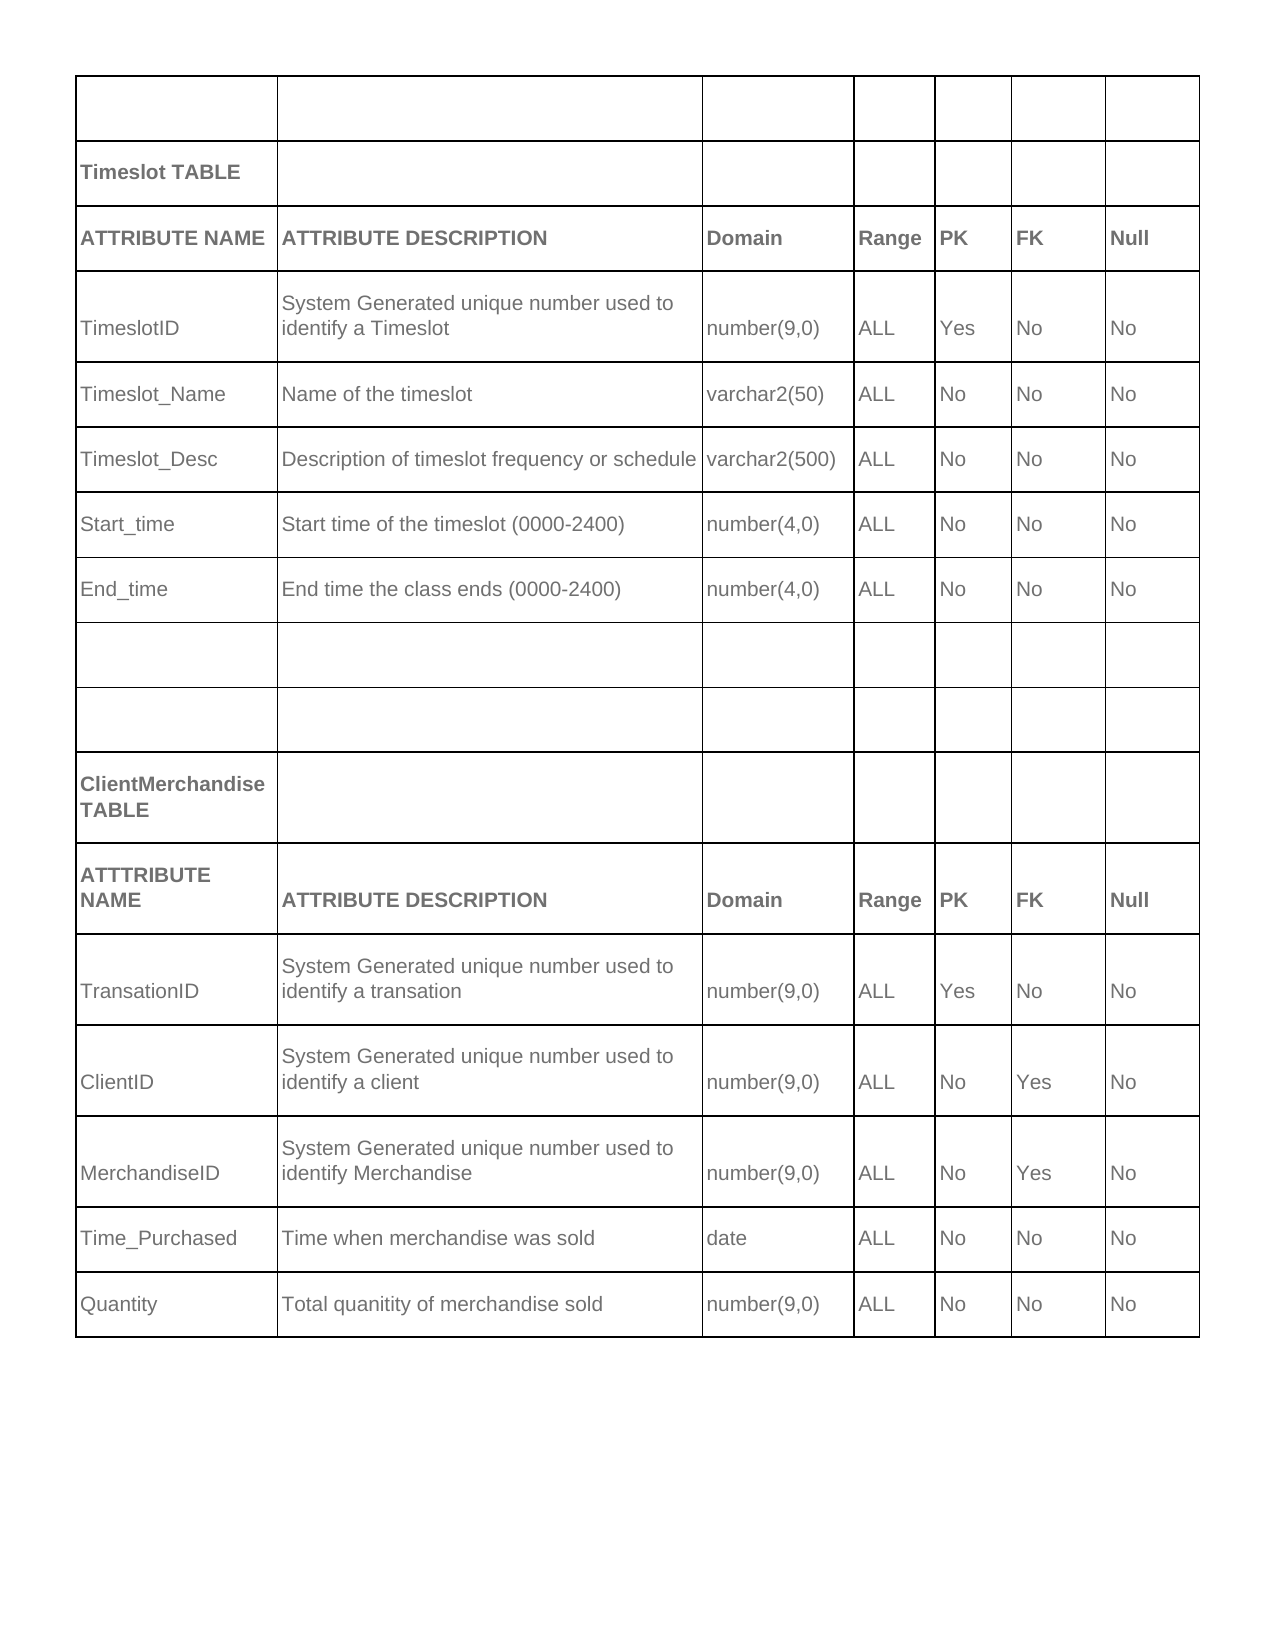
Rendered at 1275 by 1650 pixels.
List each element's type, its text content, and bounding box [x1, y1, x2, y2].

table_cell Start time of the timeslot (0000-2400) [278, 493, 702, 556]
table_cell Description of timeslot frequency or schedule [278, 428, 702, 491]
table_cell [77, 688, 277, 751]
table_cell [703, 142, 853, 205]
table_cell [1106, 77, 1199, 140]
table_cell No [1106, 1026, 1199, 1115]
table_cell [855, 623, 934, 686]
table_cell Name of the timeslot [278, 363, 702, 426]
table_cell ALL [855, 363, 934, 426]
table_cell System Generated unique number used to identify a Timeslot [278, 272, 702, 361]
table_cell Timeslot_Name [77, 363, 277, 426]
table_cell No [1106, 428, 1199, 491]
table_cell Yes [1012, 1117, 1105, 1206]
table_cell Yes [936, 935, 1011, 1024]
table_cell Range [855, 844, 934, 933]
table_cell PK [936, 844, 1011, 933]
table_cell ATTTRIBUTE NAME [77, 844, 277, 933]
table_cell No [936, 1117, 1011, 1206]
table_cell ClientID [77, 1026, 277, 1115]
table_cell [703, 753, 853, 842]
table_cell PK [936, 207, 1011, 270]
table_cell No [936, 1208, 1011, 1271]
table_cell No [936, 363, 1011, 426]
table_cell [278, 688, 702, 751]
table_cell Domain [703, 844, 853, 933]
table_cell ALL [855, 935, 934, 1024]
table_cell Null [1106, 844, 1199, 933]
table_cell No [1106, 363, 1199, 426]
table_cell [1106, 623, 1199, 686]
table_cell ATTRIBUTE DESCRIPTION [278, 844, 702, 933]
table_cell [936, 623, 1011, 686]
table_cell number(9,0) [703, 272, 853, 361]
table_cell No [1106, 935, 1199, 1024]
table_cell Timeslot TABLE [77, 142, 277, 205]
table_cell number(9,0) [703, 1026, 853, 1115]
table_cell No [1106, 1208, 1199, 1271]
table_cell TimeslotID [77, 272, 277, 361]
table_cell No [1012, 493, 1105, 556]
table_cell date [703, 1208, 853, 1271]
table_cell Yes [1012, 1026, 1105, 1115]
table_cell [703, 688, 853, 751]
table_cell [855, 753, 934, 842]
table_cell [278, 142, 702, 205]
table_cell ATTRIBUTE DESCRIPTION [278, 207, 702, 270]
table_cell No [1012, 558, 1105, 621]
table_cell varchar2(500) [703, 428, 853, 491]
table_cell No [1106, 558, 1199, 621]
table_cell Timeslot_Desc [77, 428, 277, 491]
table_cell ALL [855, 1026, 934, 1115]
table_cell [855, 77, 934, 140]
table_cell ALL [855, 1273, 934, 1336]
table_cell [936, 142, 1011, 205]
table_cell No [1106, 1117, 1199, 1206]
table_cell Start_time [77, 493, 277, 556]
table_cell [77, 77, 277, 140]
table_cell No [1012, 363, 1105, 426]
table_cell MerchandiseID [77, 1117, 277, 1206]
table_cell Null [1106, 207, 1199, 270]
table_cell ALL [855, 272, 934, 361]
table_cell FK [1012, 844, 1105, 933]
table_cell No [936, 1273, 1011, 1336]
table_cell No [936, 1026, 1011, 1115]
table_cell No [1106, 1273, 1199, 1336]
table_cell [1012, 753, 1105, 842]
table_cell End_time [77, 558, 277, 621]
table_cell Yes [936, 272, 1011, 361]
table_cell [1106, 753, 1199, 842]
table_cell System Generated unique number used to identify a client [278, 1026, 702, 1115]
table_cell ALL [855, 493, 934, 556]
table_cell TransationID [77, 935, 277, 1024]
table_cell [703, 77, 853, 140]
table_cell ALL [855, 558, 934, 621]
table_cell No [936, 493, 1011, 556]
table_cell No [1106, 272, 1199, 361]
table_cell No [1106, 493, 1199, 556]
table_cell No [1012, 935, 1105, 1024]
table_cell Domain [703, 207, 853, 270]
table_cell [1012, 623, 1105, 686]
table_cell varchar2(50) [703, 363, 853, 426]
table_cell ALL [855, 1208, 934, 1271]
table_cell number(4,0) [703, 558, 853, 621]
table_cell [77, 623, 277, 686]
table_cell number(4,0) [703, 493, 853, 556]
table_cell [936, 77, 1011, 140]
table_cell [1012, 77, 1105, 140]
table_cell ALL [855, 428, 934, 491]
table_cell [278, 753, 702, 842]
table_cell FK [1012, 207, 1105, 270]
table_cell ClientMerchandise TABLE [77, 753, 277, 842]
table_cell [1012, 688, 1105, 751]
table_cell No [1012, 1273, 1105, 1336]
table_cell End time the class ends (0000-2400) [278, 558, 702, 621]
table_cell No [1012, 1208, 1105, 1271]
table_cell [1106, 142, 1199, 205]
table_cell No [936, 558, 1011, 621]
table_cell number(9,0) [703, 1273, 853, 1336]
table_cell [936, 753, 1011, 842]
table_cell [278, 77, 702, 140]
table_cell [1106, 688, 1199, 751]
table_cell No [1012, 272, 1105, 361]
table_cell [855, 688, 934, 751]
table_cell [1012, 142, 1105, 205]
table_cell System Generated unique number used to identify Merchandise [278, 1117, 702, 1206]
table_cell System Generated unique number used to identify a transation [278, 935, 702, 1024]
table_cell Total quanitity of merchandise sold [278, 1273, 702, 1336]
table_cell Range [855, 207, 934, 270]
table_cell [936, 688, 1011, 751]
table_cell Time_Purchased [77, 1208, 277, 1271]
table_cell number(9,0) [703, 935, 853, 1024]
table_cell ATTRIBUTE NAME [77, 207, 277, 270]
table_cell ALL [855, 1117, 934, 1206]
table_cell Quantity [77, 1273, 277, 1336]
table_cell Time when merchandise was sold [278, 1208, 702, 1271]
table_cell [855, 142, 934, 205]
table_cell No [1012, 428, 1105, 491]
table_cell [278, 623, 702, 686]
table_cell number(9,0) [703, 1117, 853, 1206]
table_cell No [936, 428, 1011, 491]
table_cell [703, 623, 853, 686]
